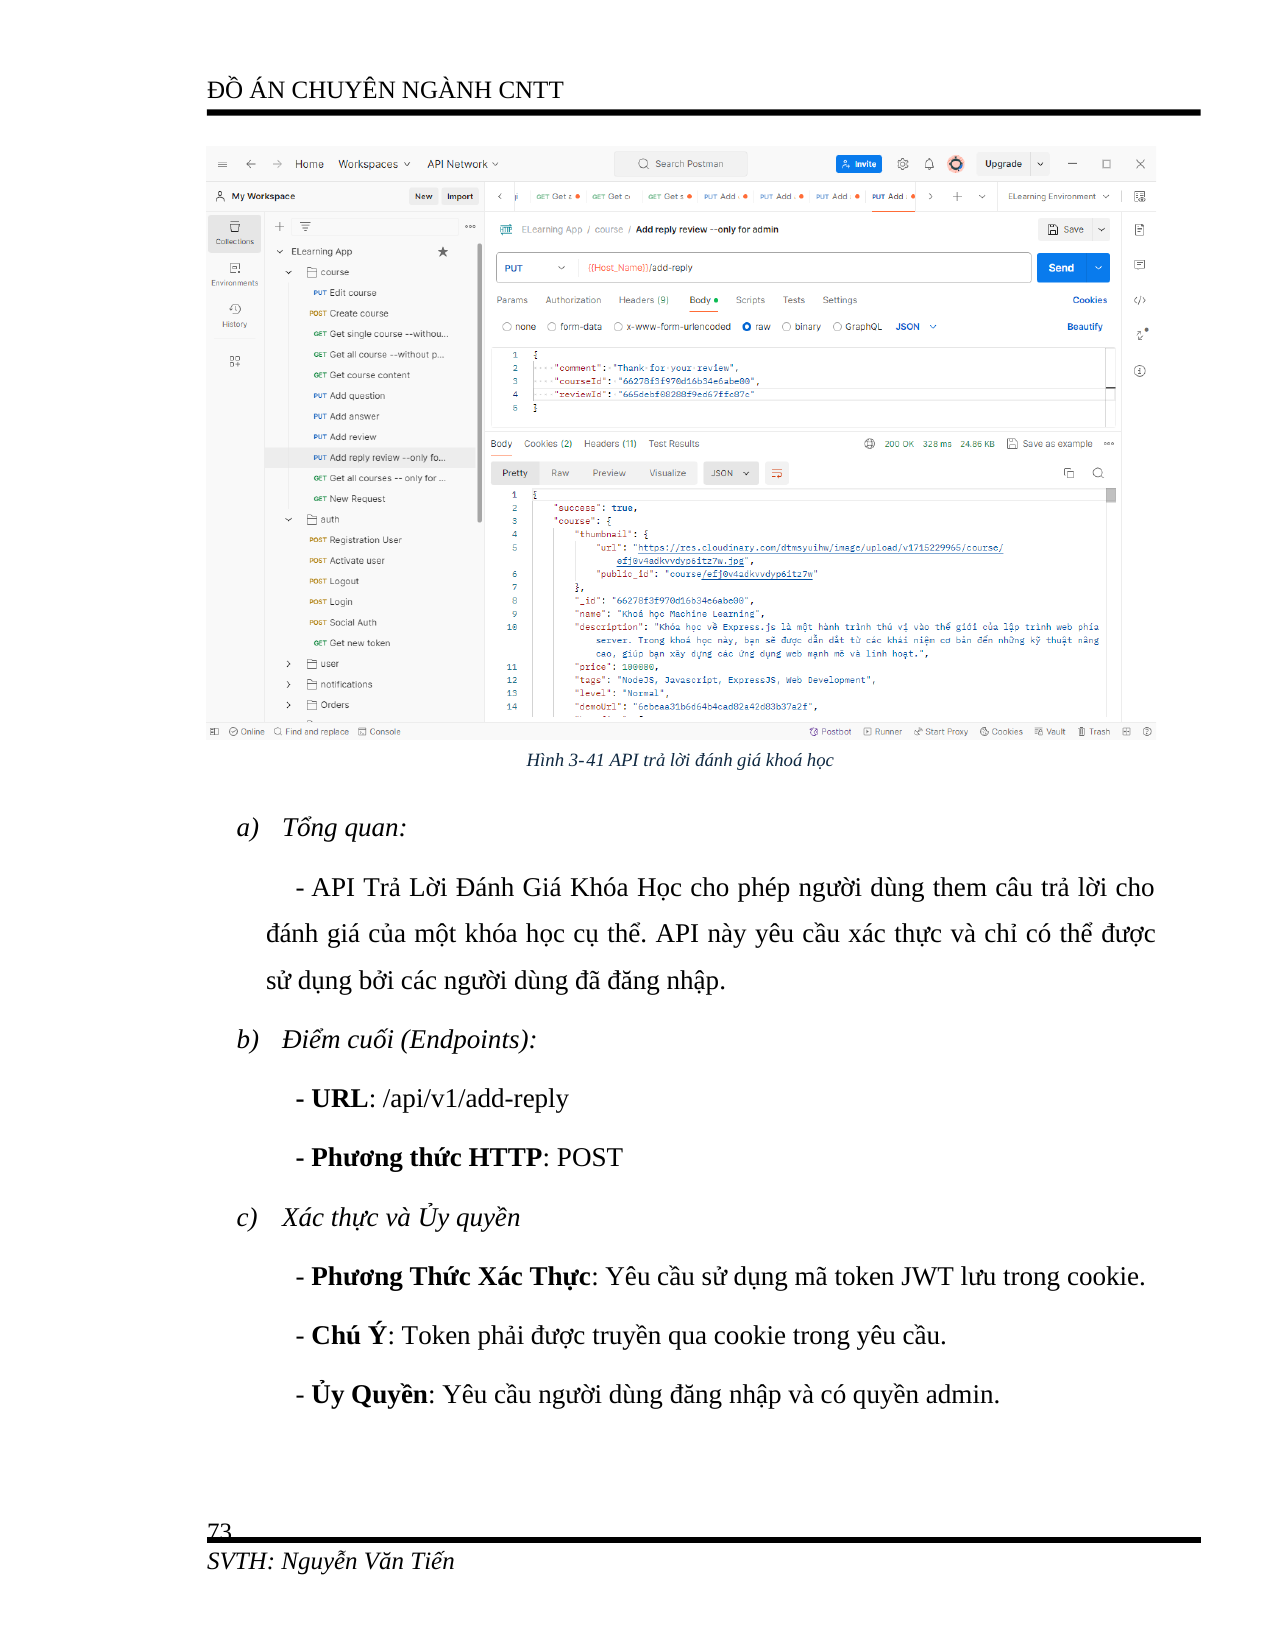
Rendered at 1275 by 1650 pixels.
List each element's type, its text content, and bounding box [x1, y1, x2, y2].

subtitle Tổng quan: [236, 811, 1157, 843]
text URL: /api/v1/add-reply [266, 1082, 1157, 1113]
text Phương Thức Xác Thực: Yêu cầu sử dụng mã token JWT lưu trong cookie. [266, 1260, 1157, 1291]
picture [206, 146, 1157, 740]
subtitle Xác thực và Ủy quyền [236, 1201, 1157, 1232]
text Phương thức HTTP: POST [266, 1141, 1157, 1173]
text Ủy Quyền: Yêu cầu người dùng đăng nhập và có quyền admin. [266, 1378, 1157, 1409]
text Chú Ý: Token phải được truyền qua cookie trong yêu cầu. [266, 1319, 1157, 1350]
subtitle Điểm cuối (Endpoints): [236, 1023, 1157, 1054]
text API Trả Lời Đánh Giá Khóa Học cho phép người dùng them câu trả lời cho đánh giá của một khóa học cụ thể. API này yêu cầu xác thực và chỉ có thể được sử dụng bởi các người dùng đã đăng nhập. [266, 871, 1157, 995]
